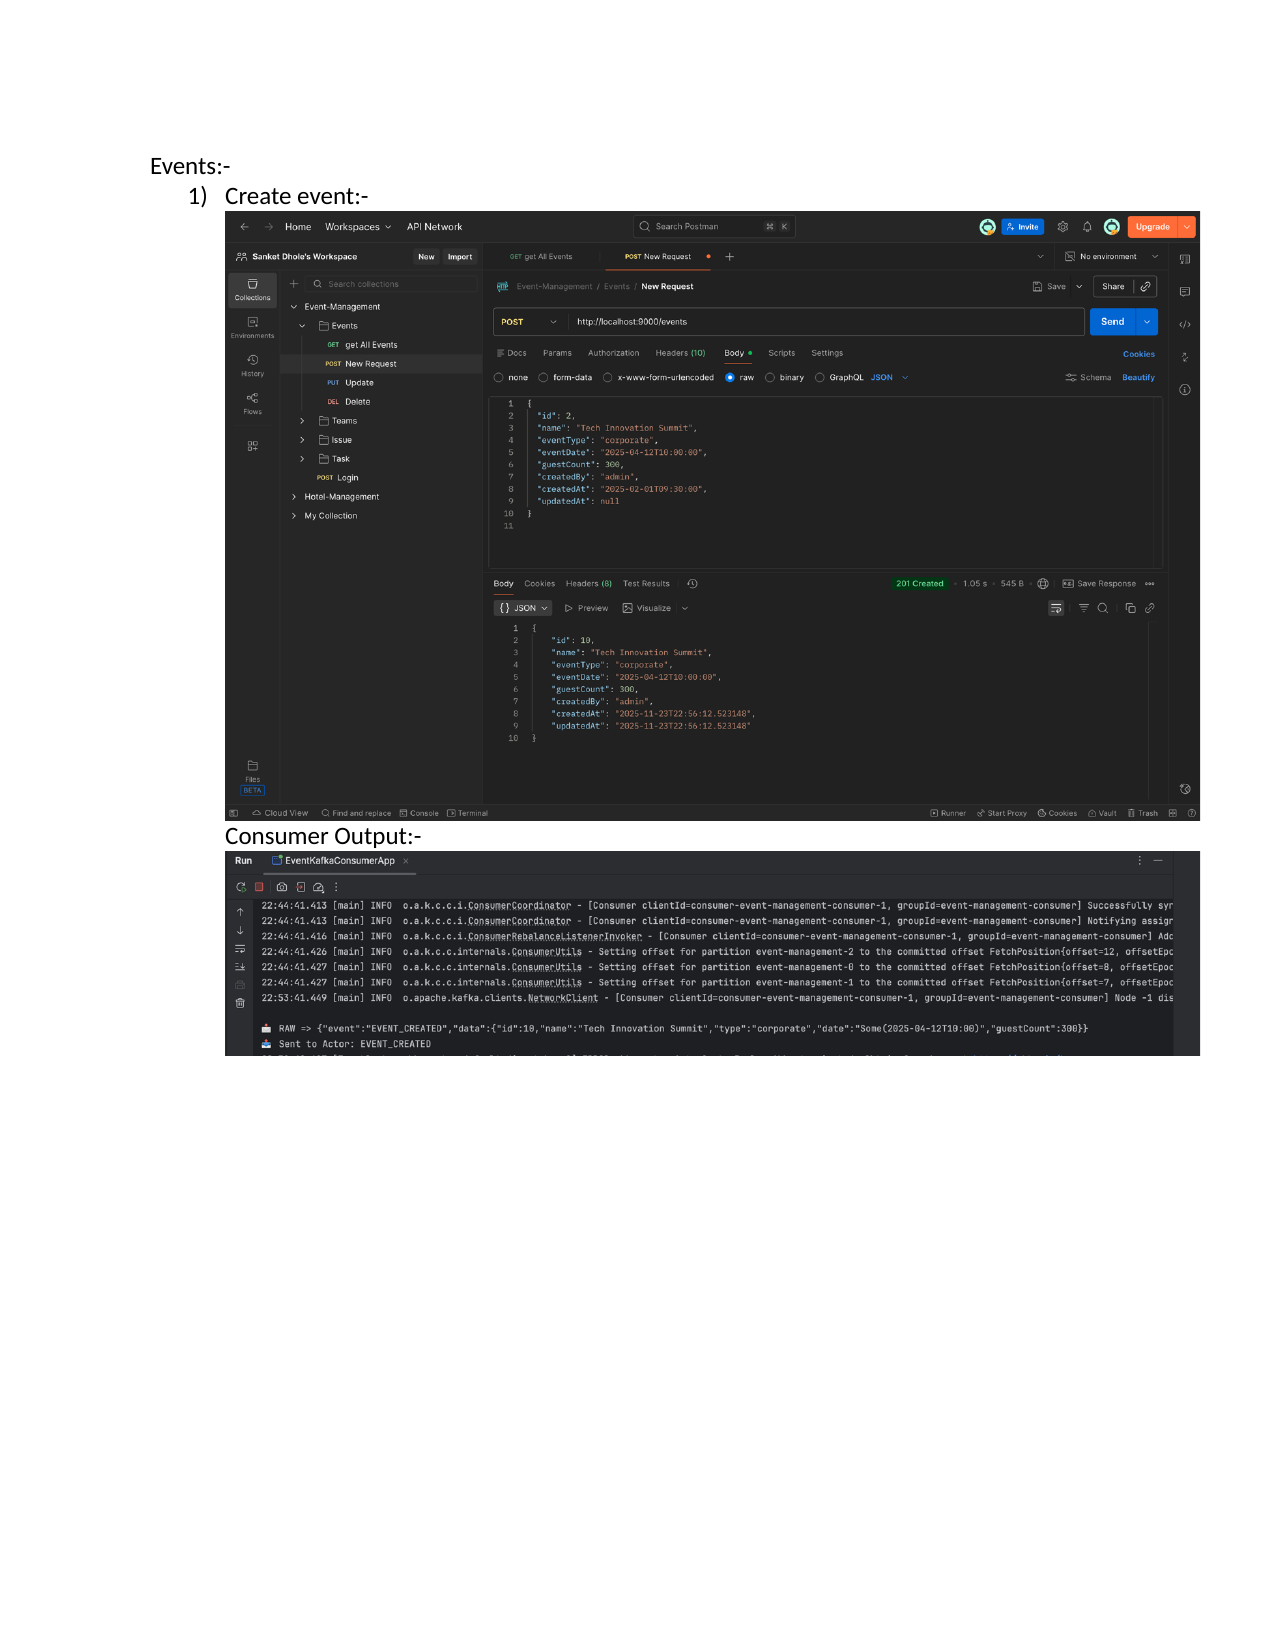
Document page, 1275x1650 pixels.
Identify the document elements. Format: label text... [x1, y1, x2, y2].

text Events:- [150, 150, 1125, 181]
picture [225, 211, 1200, 821]
picture [225, 851, 1200, 1056]
